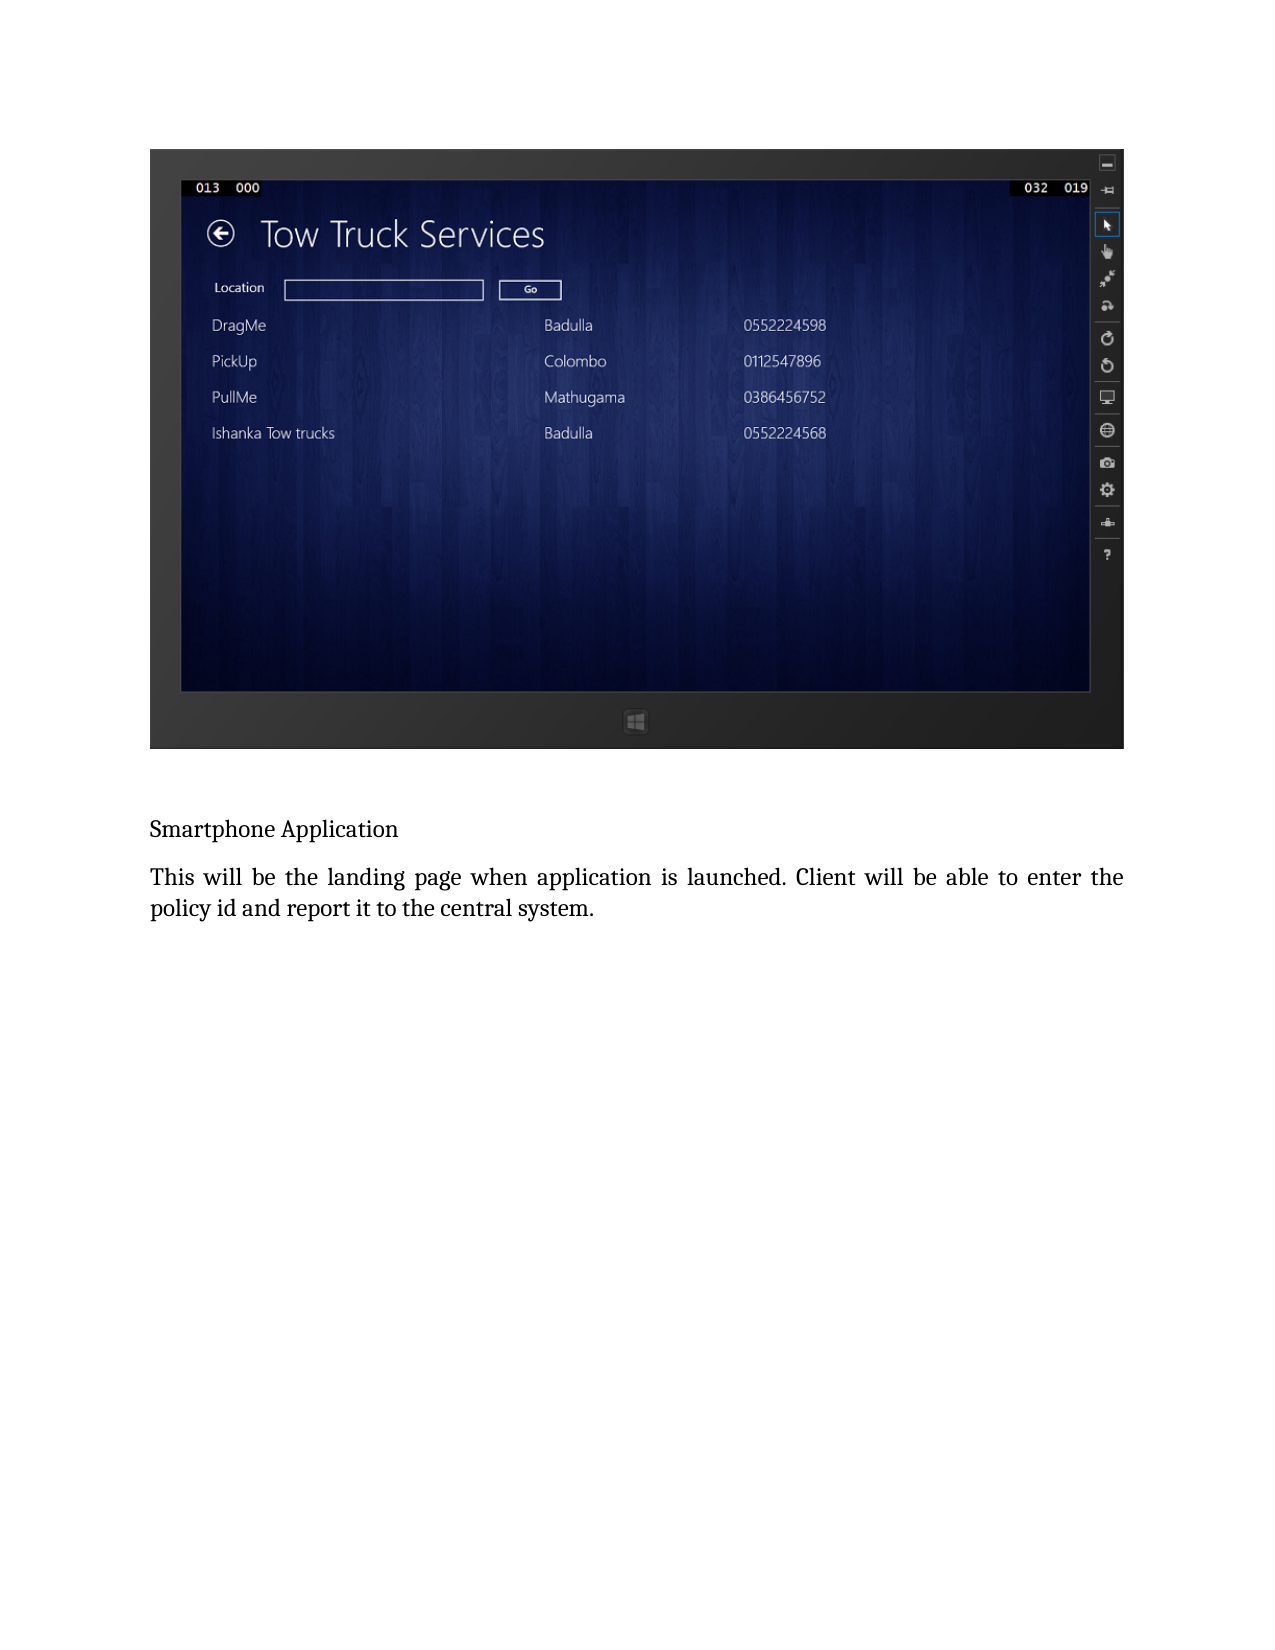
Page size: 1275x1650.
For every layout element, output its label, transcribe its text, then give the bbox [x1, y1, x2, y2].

picture [150, 149, 1124, 749]
text This will be the landing page when application is launched. Client will be able to enter the policy id and report it to the central system. [150, 863, 1125, 923]
text Smartphone Application [150, 815, 1125, 844]
